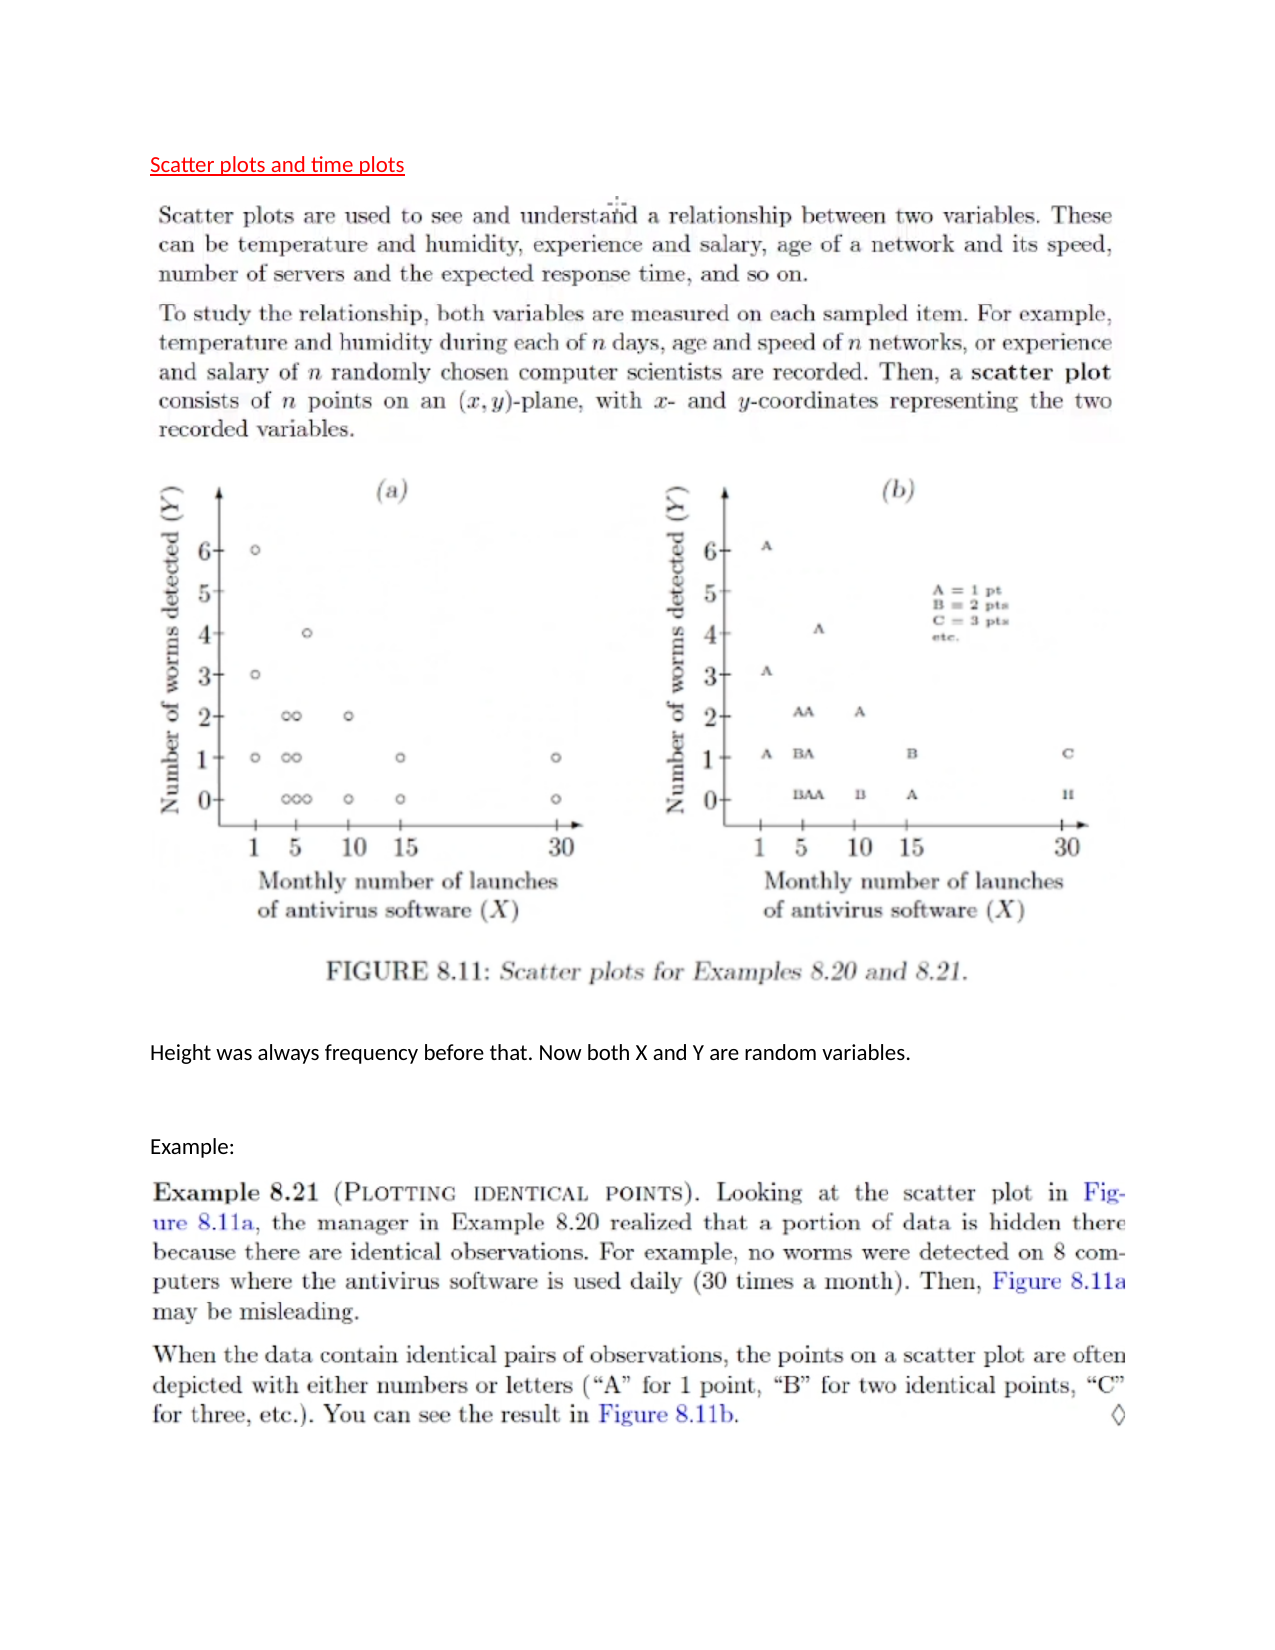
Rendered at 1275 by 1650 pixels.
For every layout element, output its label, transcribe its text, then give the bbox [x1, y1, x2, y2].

picture [150, 1178, 1125, 1427]
picture [150, 196, 1125, 443]
picture [150, 461, 1125, 1020]
text Example: [150, 1132, 1125, 1160]
text Height was always frequency before that. Now both X and Y are random variables. [150, 1038, 1125, 1066]
text Scatter plots and time plots [150, 150, 1125, 178]
